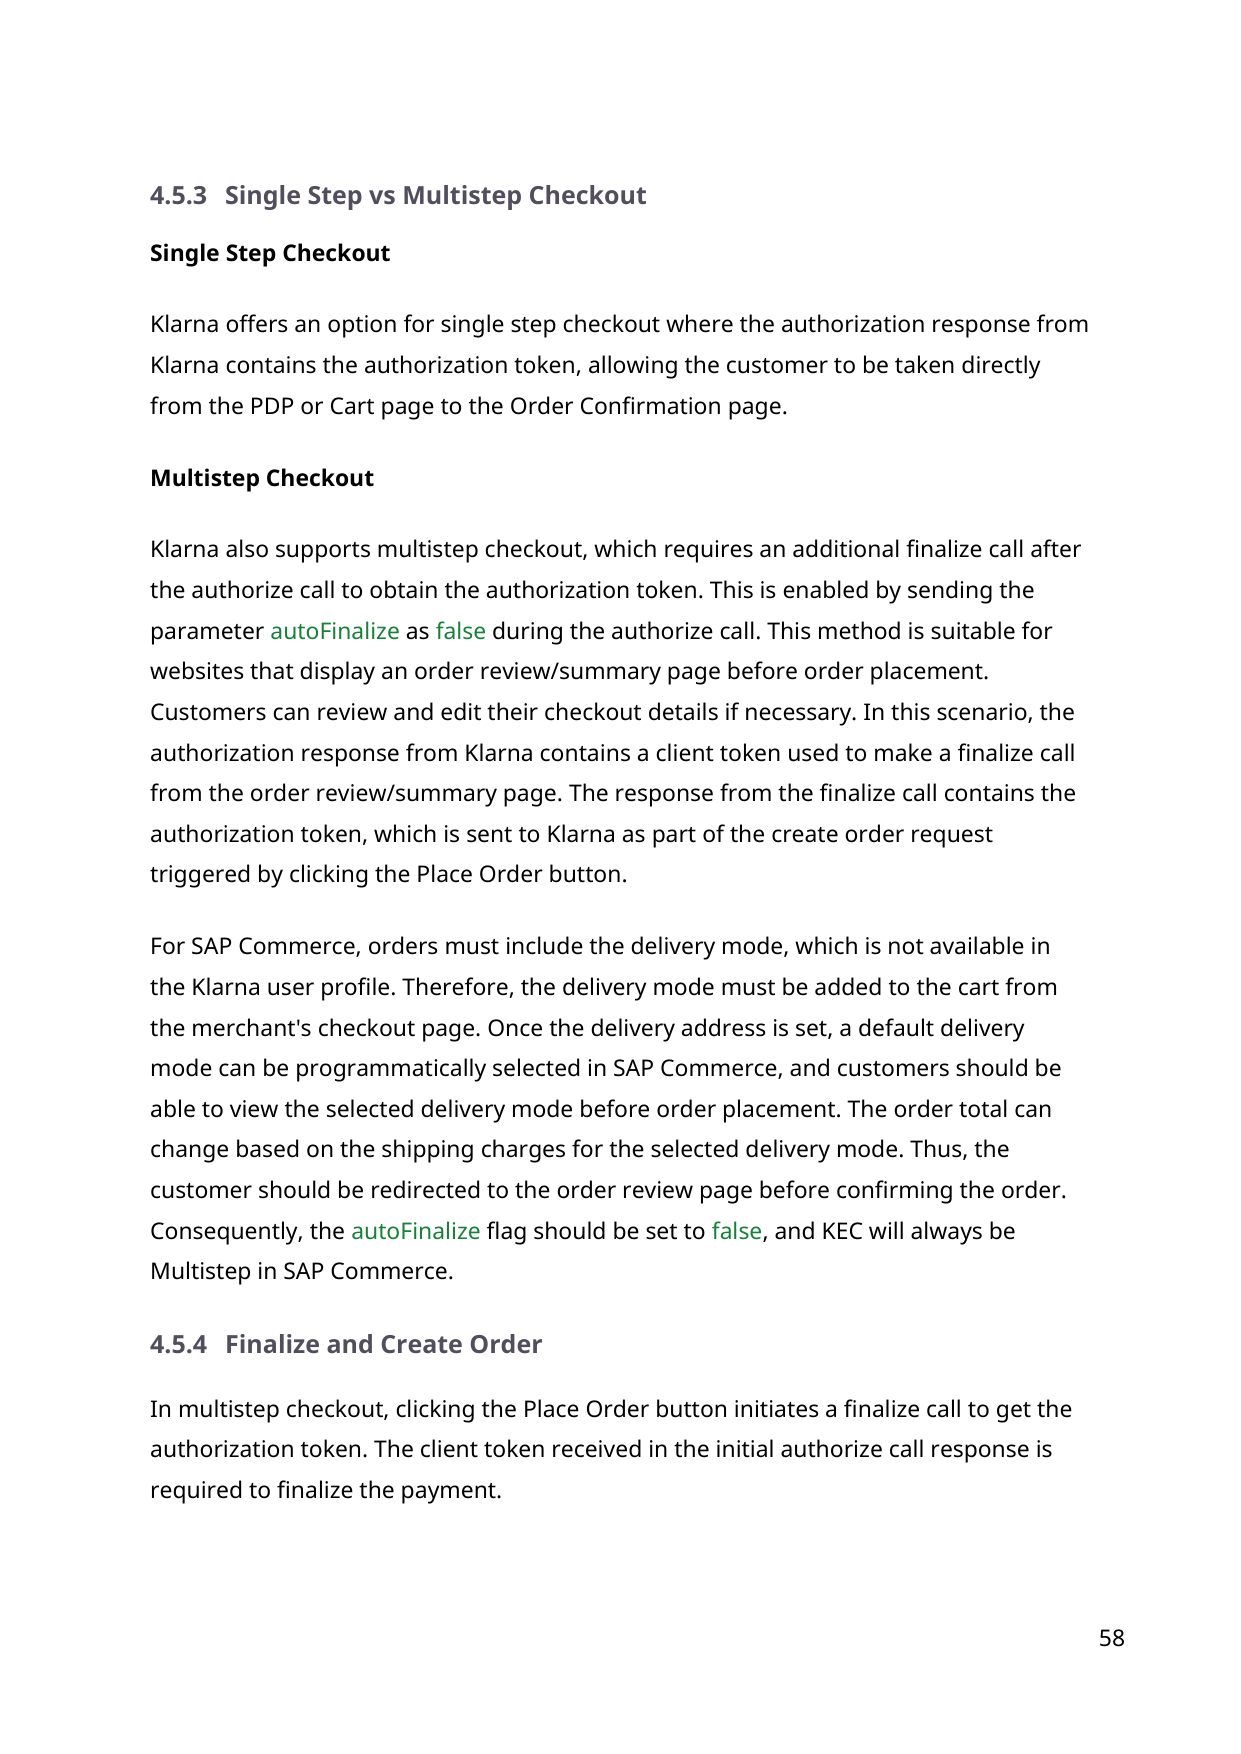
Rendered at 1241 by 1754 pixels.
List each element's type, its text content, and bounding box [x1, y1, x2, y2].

subtitle Single Step vs Multistep Checkout [150, 177, 1090, 212]
text Klarna offers an option for single step checkout where the authorization response from Klarna contains the authorization token, allowing the customer to be taken directly from the PDP or Cart page to the Order Confirmation page. [150, 308, 1090, 421]
text Klarna also supports multistep checkout, which requires an additional finalize call after the authorize call to obtain the authorization token. This is enabled by sending the parameter autoFinalize as false during the authorize call. This method is suitable for websites that display an order review/summary page before order placement. Customers can review and edit their checkout details if necessary. In this scenario, the authorization response from Klarna contains a client token used to make a finalize call from the order review/summary page. The response from the finalize call contains the authorization token, which is sent to Klarna as part of the create order request triggered by clicking the Place Order button. [150, 533, 1090, 890]
subtitle Single Step Checkout [150, 237, 1090, 268]
subtitle Multistep Checkout [150, 462, 1090, 493]
subtitle Finalize and Create Order [150, 1327, 1090, 1361]
text For SAP Commerce, orders must include the delivery mode, which is not available in the Klarna user profile. Therefore, the delivery mode must be added to the cart from the merchant's checkout page. Once the delivery address is set, a default delivery mode can be programmatically selected in SAP Commerce, and customers should be able to view the selected delivery mode before order placement. The order total can change based on the shipping charges for the selected delivery mode. Thus, the customer should be redirected to the order review page before confirming the order. Consequently, the autoFinalize flag should be set to false, and KEC will always be Multistep in SAP Commerce. [150, 930, 1090, 1287]
text In multistep checkout, clicking the Place Order button initiates a finalize call to get the authorization token. The client token received in the initial authorize call response is required to finalize the payment. [150, 1392, 1090, 1505]
